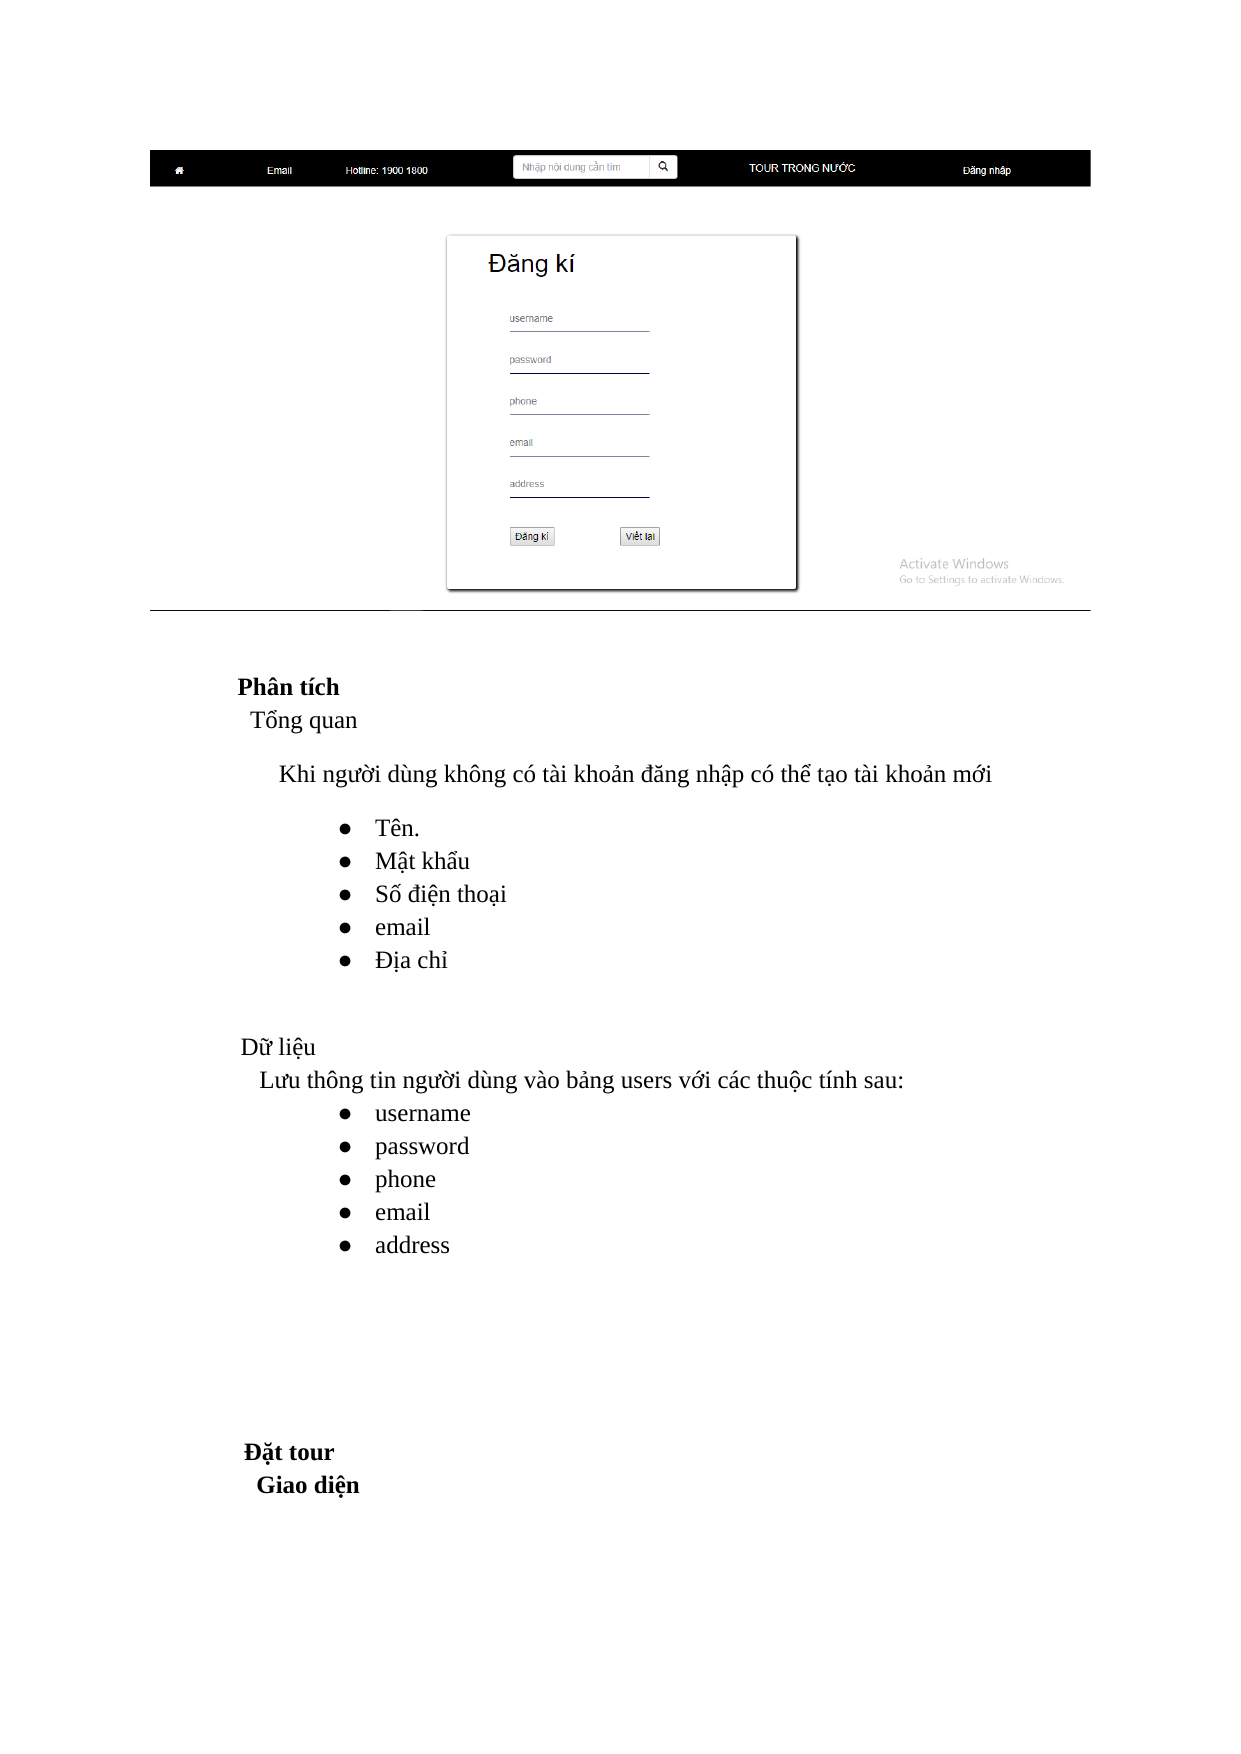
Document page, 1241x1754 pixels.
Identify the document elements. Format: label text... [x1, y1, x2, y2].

text Phân tích [150, 672, 1090, 701]
list Mật khẩu [337, 846, 1090, 875]
list email [337, 1197, 1090, 1226]
text Khi người dùng không có tài khoản đăng nhập có thể tạo tài khoản mới [150, 759, 1090, 788]
text Đặt tour [150, 1437, 1090, 1466]
list phone [337, 1164, 1090, 1193]
list username [337, 1098, 1090, 1127]
list password [337, 1131, 1090, 1160]
text Giao diện [150, 1470, 1090, 1499]
list Số điện thoại [337, 879, 1090, 908]
picture [150, 150, 1091, 611]
list Địa chỉ [337, 945, 1090, 974]
text Dữ liệu [209, 1032, 1090, 1061]
list Tên. [337, 813, 1090, 842]
text Tổng quan [150, 705, 1090, 734]
list address [337, 1230, 1090, 1259]
list email [337, 912, 1090, 941]
text Lưu thông tin người dùng vào bảng users với các thuộc tính sau: [209, 1065, 1090, 1094]
